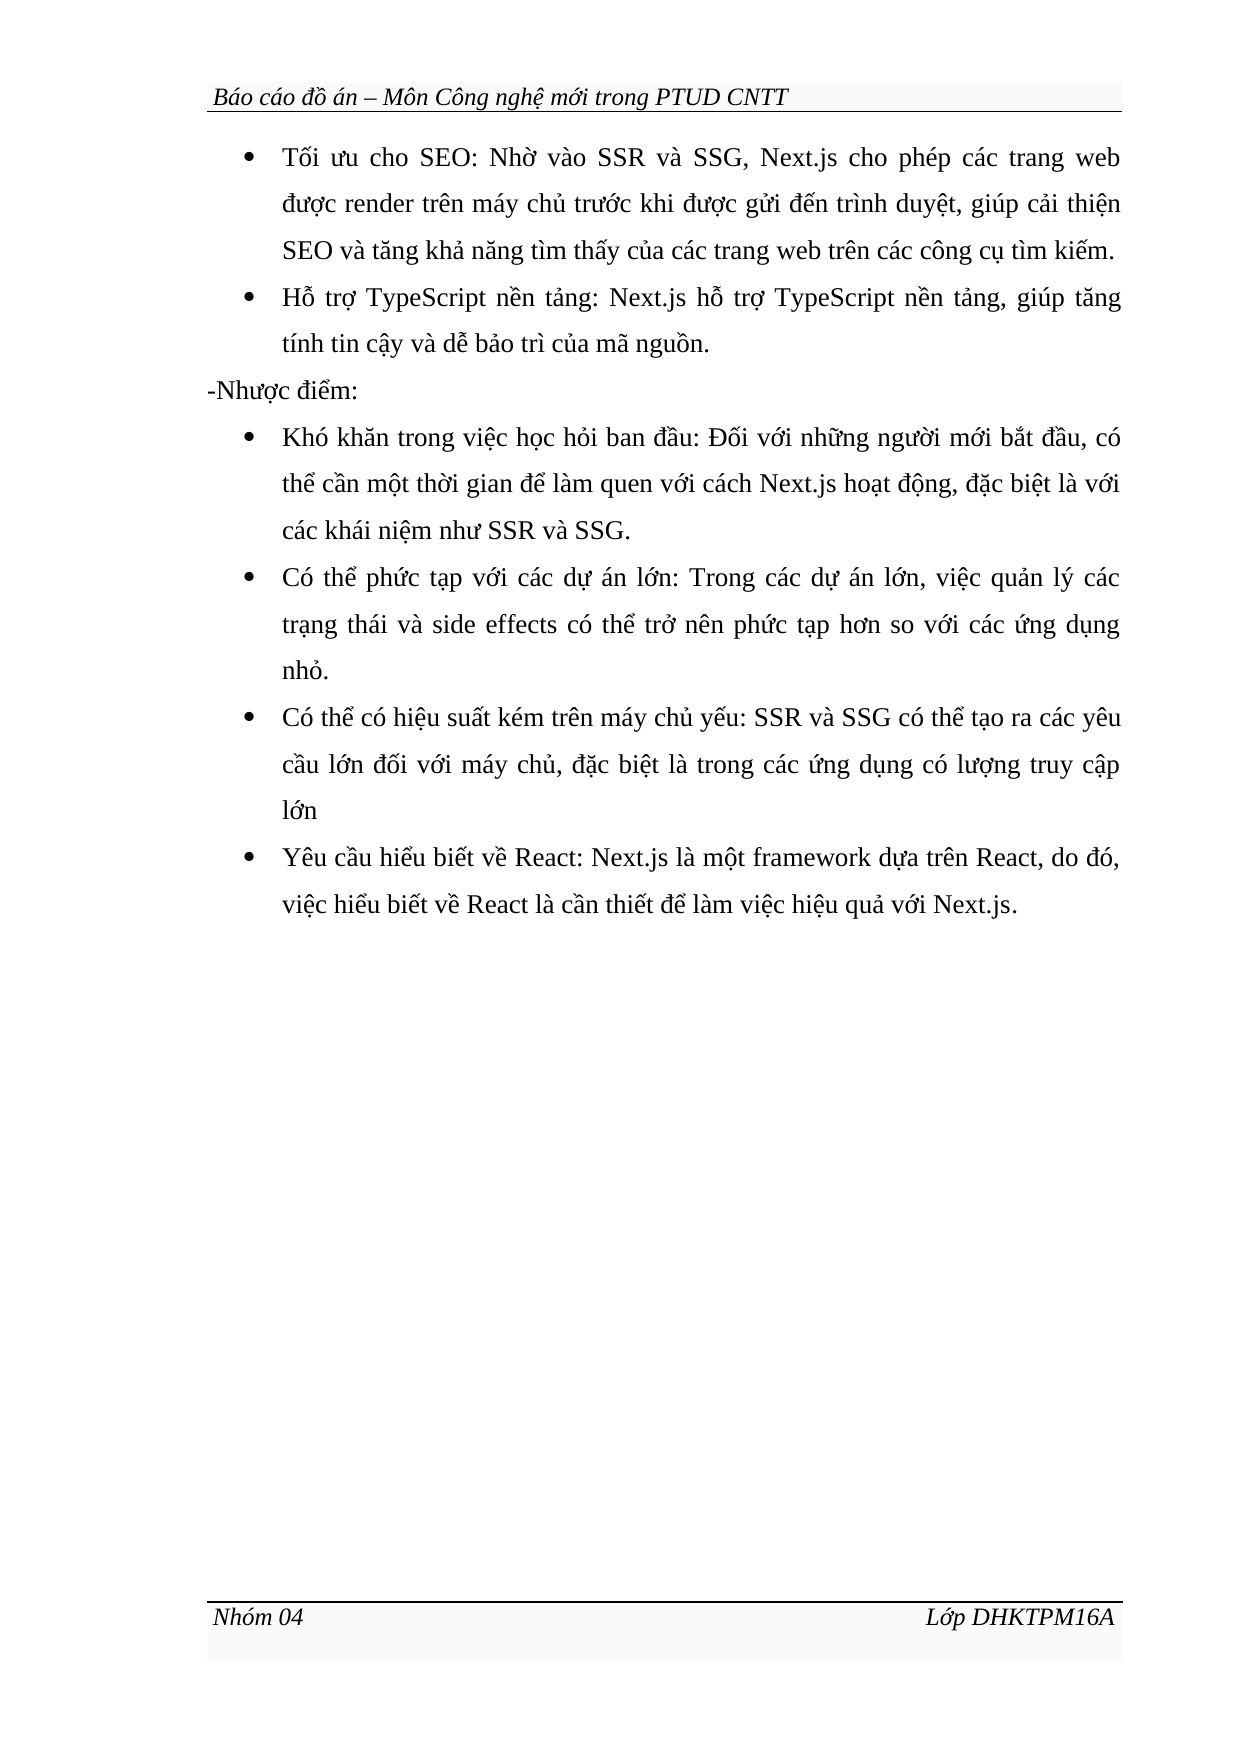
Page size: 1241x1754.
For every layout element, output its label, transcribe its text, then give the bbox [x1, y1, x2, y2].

list Có thể có hiệu suất kém trên máy chủ yếu: SSR và SSG có thể tạo ra các yêu cầu lớn đối với máy chủ, đặc biệt là trong các ứng dụng có lượng truy cập lớn [244, 701, 1122, 826]
list Yêu cầu hiểu biết về React: Next.js là một framework dựa trên React, do đó, việc hiểu biết về React là cần thiết để làm việc hiệu quả với Next.js. [244, 841, 1122, 919]
list Hỗ trợ TypeScript nền tảng: Next.js hỗ trợ TypeScript nền tảng, giúp tăng tính tin cậy và dễ bảo trì của mã nguồn. [244, 281, 1122, 359]
text -Nhược điểm: [207, 374, 1122, 405]
list Khó khăn trong việc học hỏi ban đầu: Đối với những người mới bắt đầu, có thể cần một thời gian để làm quen với cách Next.js hoạt động, đặc biệt là với các khái niệm như SSR và SSG. [244, 421, 1122, 545]
list Có thể phức tạp với các dự án lớn: Trong các dự án lớn, việc quản lý các trạng thái và side effects có thể trở nên phức tạp hơn so với các ứng dụng nhỏ. [244, 561, 1122, 686]
list Tối ưu cho SEO: Nhờ vào SSR và SSG, Next.js cho phép các trang web được render trên máy chủ trước khi được gửi đến trình duyệt, giúp cải thiện SEO và tăng khả năng tìm thấy của các trang web trên các công cụ tìm kiếm. [244, 141, 1122, 265]
